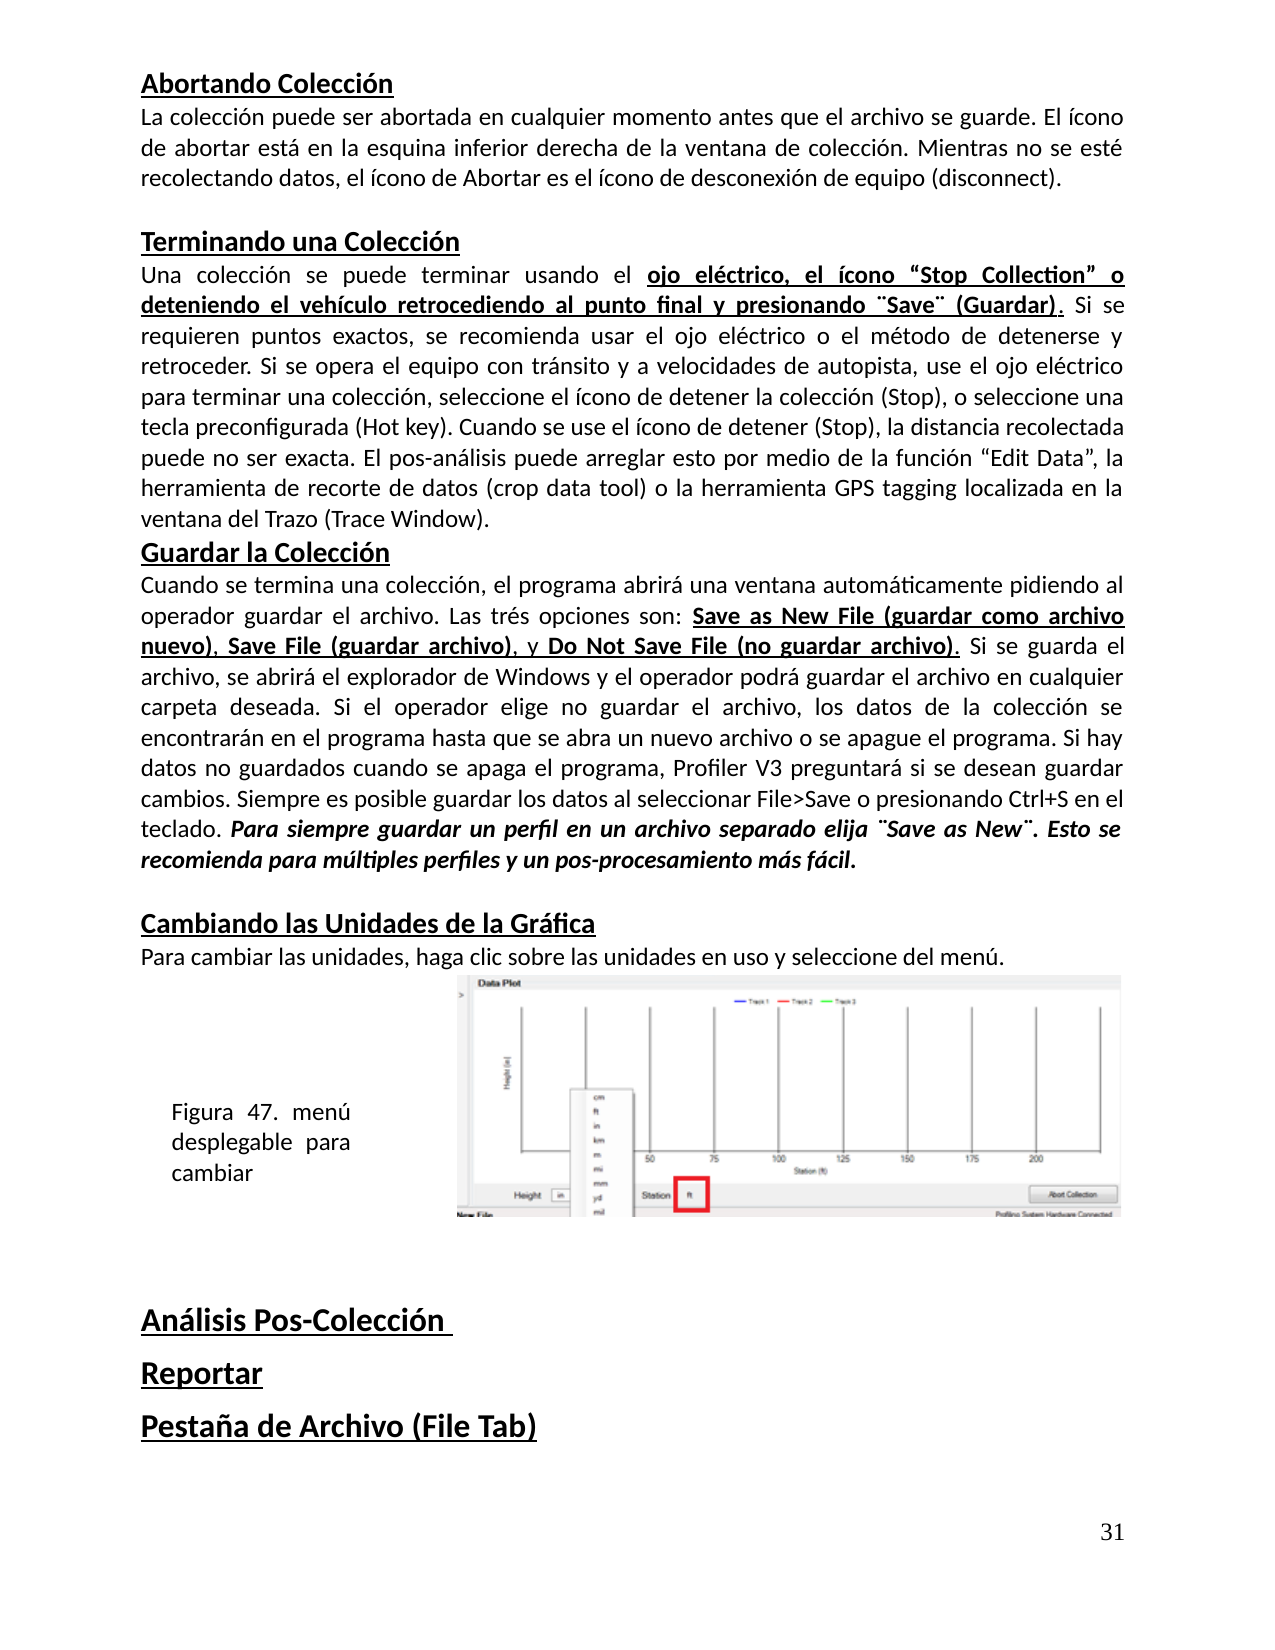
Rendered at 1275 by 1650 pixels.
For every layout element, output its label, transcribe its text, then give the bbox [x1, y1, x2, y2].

picture [455, 975, 1121, 1217]
text Cuando se termina una colección, el programa abrirá una ventana automáticamente pidiendo al operador guardar el archivo. Las trés opciones son: Save as New File (guardar como archivo nuevo), Save File (guardar archivo), y Do Not Save File (no guardar archivo). Si se guarda el archivo, se abrirá el explorador de Windows y el operador podrá guardar el archivo en cualquier carpeta deseada. Si el operador elige no guardar el archivo, los datos de la colección se encontrarán en el programa hasta que se abra un nuevo archivo o se apague el programa. Si hay datos no guardados cuando se apaga el programa, Profiler V3 preguntará si se desean guardar cambios. Siempre es posible guardar los datos al seleccionar File>Save o presionando Ctrl+S en el teclado. Para siempre guardar un perfil en un archivo separado elija ¨Save as New¨. Esto se recomienda para múltiples perfiles y un pos-procesamiento más fácil. [141, 569, 1125, 874]
subtitle Abortando Colección [141, 66, 1125, 101]
subtitle Terminando una Colección [141, 223, 1125, 259]
subtitle Reportar [141, 1352, 1125, 1393]
subtitle Pestaña de Archivo (File Tab) [141, 1406, 1125, 1446]
subtitle Análisis Pos-Colección [141, 1299, 1125, 1340]
subtitle Cambiando las Unidades de la Gráfica [141, 905, 1125, 941]
text Para cambiar las unidades, haga clic sobre las unidades en uso y seleccione del menú. [141, 941, 1125, 971]
text La colección puede ser abortada en cualquier momento antes que el archivo se guarde. El ícono de abortar está en la esquina inferior derecha de la ventana de colección. Mientras no se esté recolectando datos, el ícono de Abortar es el ícono de desconexión de equipo (disconnect). [141, 101, 1125, 193]
subtitle Guardar la Colección [141, 534, 1125, 569]
text Una colección se puede terminar usando el ojo eléctrico, el ícono “Stop Collection” o deteniendo el vehículo retrocediendo al punto final y presionando ¨Save¨ (Guardar). Si se requieren puntos exactos, se recomienda usar el ojo eléctrico o el método de detenerse y retroceder. Si se opera el equipo con tránsito y a velocidades de autopista, use el ojo eléctrico para terminar una colección, seleccione el ícono de detener la colección (Stop), o seleccione una tecla preconfigurada (Hot key). Cuando se use el ícono de detener (Stop), la distancia recolectada puede no ser exacta. El pos-análisis puede arreglar esto por medio de la función “Edit Data”, la herramienta de recorte de datos (crop data tool) o la herramienta GPS tagging localizada en la ventana del Trazo (Trace Window). [141, 259, 1125, 534]
